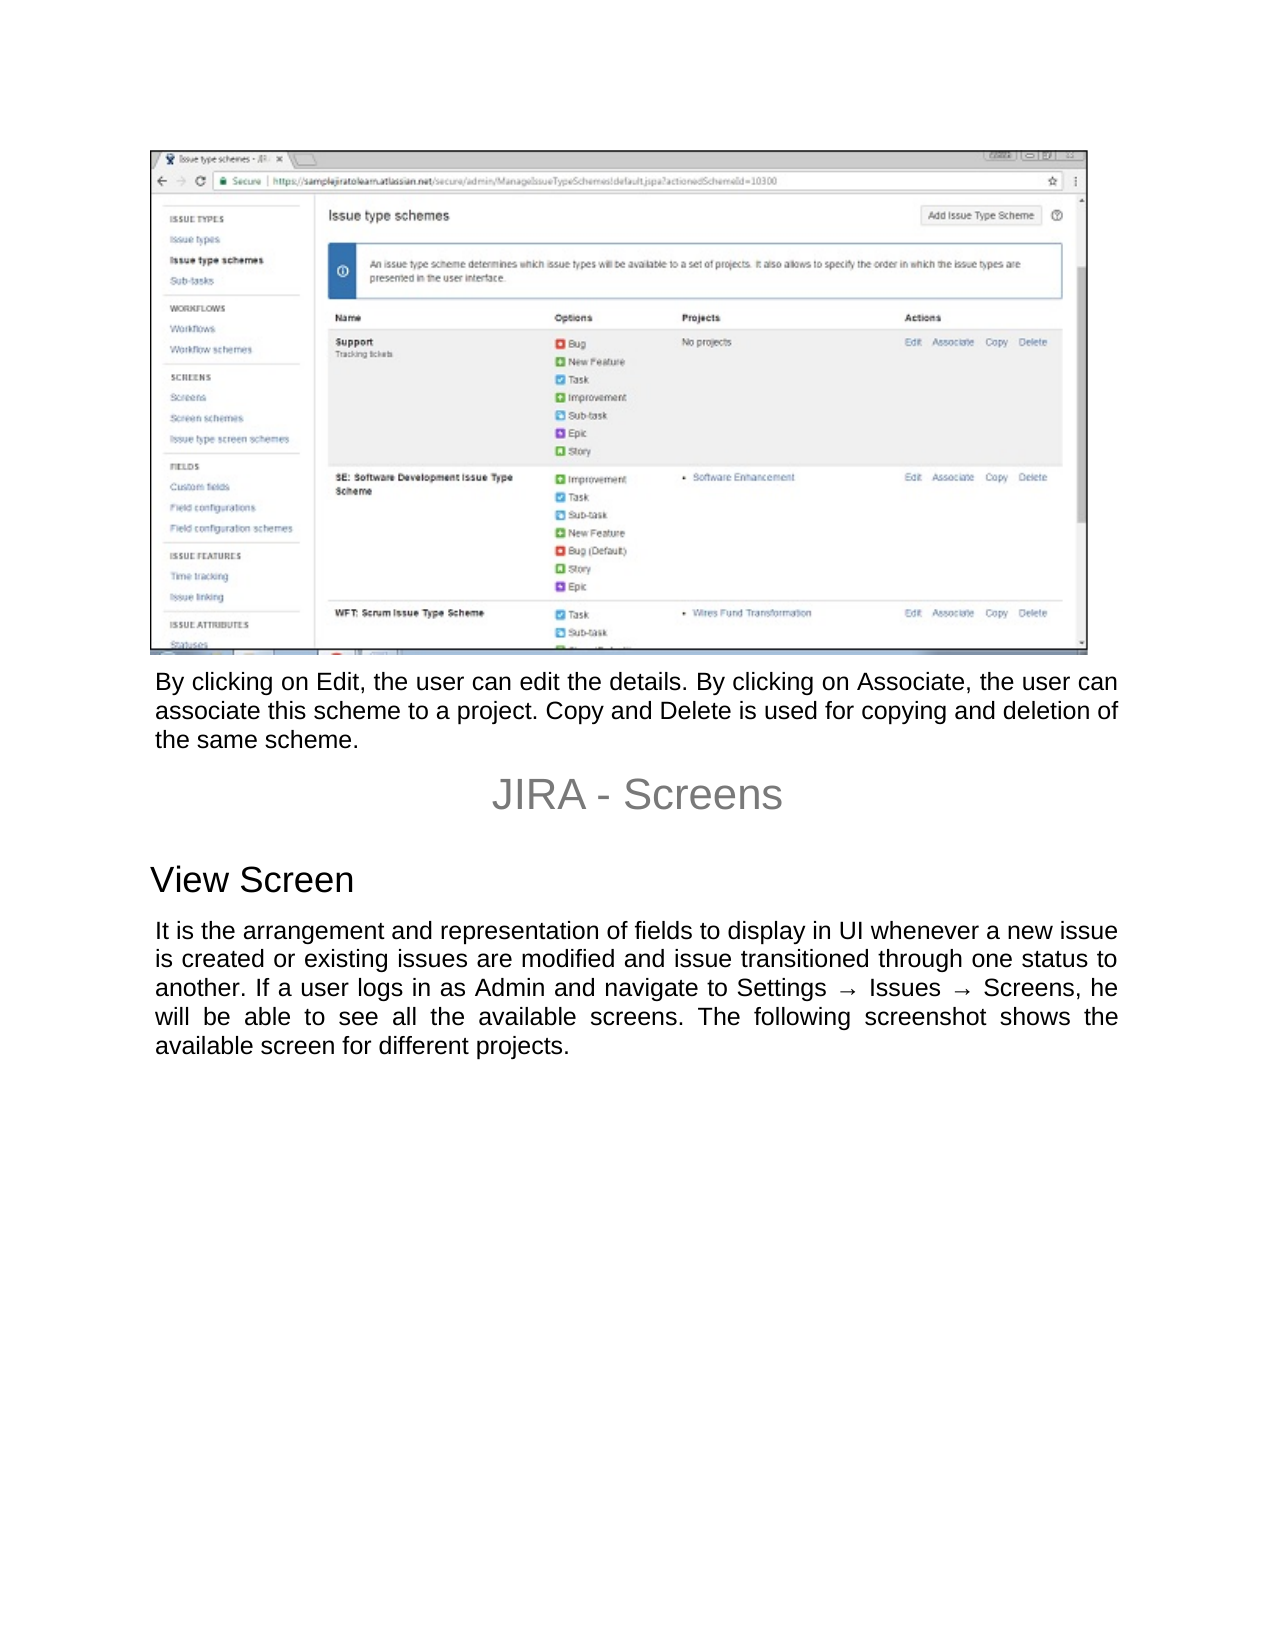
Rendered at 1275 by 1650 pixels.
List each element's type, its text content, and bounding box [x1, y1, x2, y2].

picture [150, 150, 1088, 655]
text By clicking on Edit, the user can edit the details. By clicking on Associate, the user can associate this scheme to a project. Copy and Delete is used for copying and deletion of the same scheme. [155, 667, 1120, 753]
text It is the arrangement and representation of fields to display in UI whenever a new issue is created or existing issues are modified and issue transitioned through one status to another. If a user logs in as Admin and navigate to Settings → Issues → Screens, he will be able to see all the available screens. The following screenshot shows the available screen for different projects. [155, 916, 1120, 1059]
text JIRA - Screens [150, 768, 1125, 819]
text View Screen [150, 850, 1125, 900]
